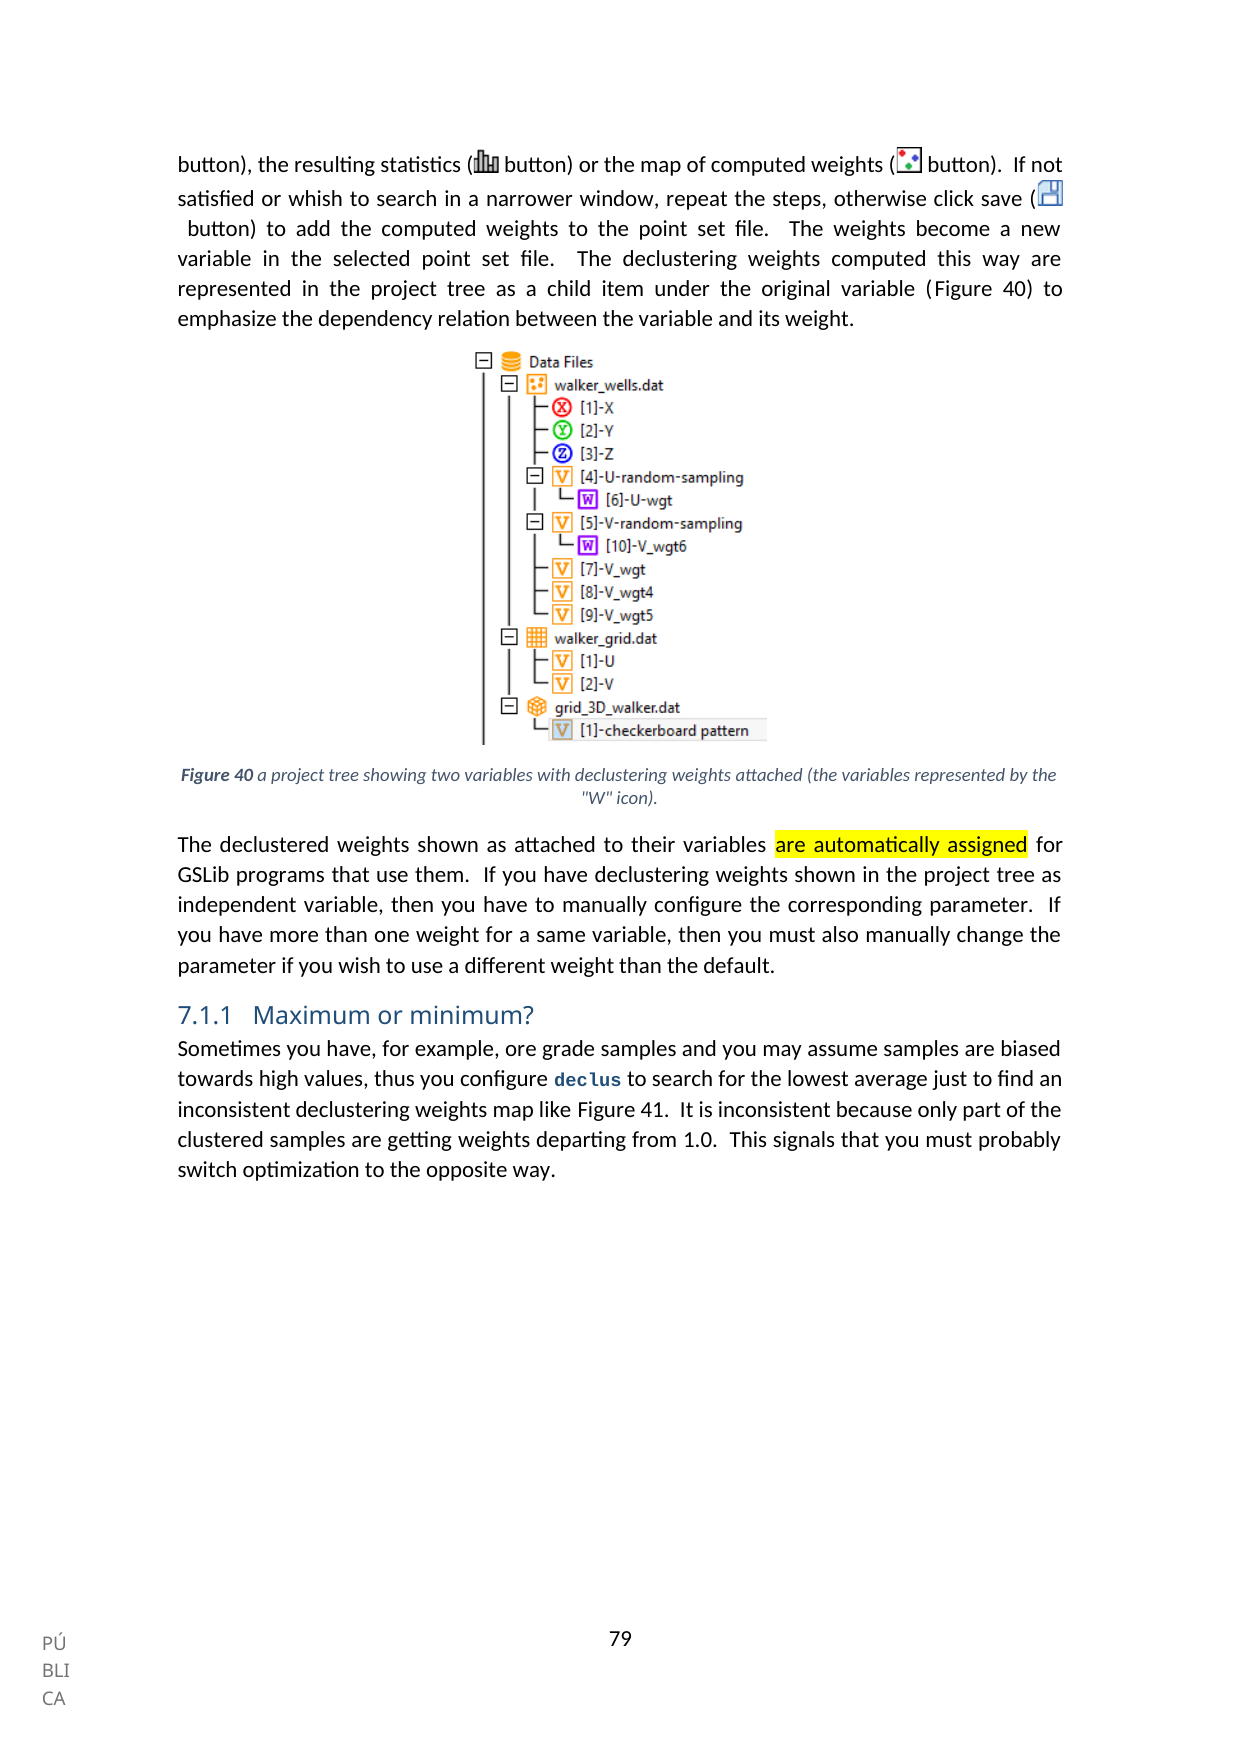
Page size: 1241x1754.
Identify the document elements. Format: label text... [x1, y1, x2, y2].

text Sometimes you have, for example, ore grade samples and you may assume samples are biased towards high values, thus you configure declus to search for the lowest average just to find an inconsistent declustering weights map like Figure 40. It is inconsistent because only part of the clustered samples are getting weights departing from 1.0. This signals that you must probably switch optimization to the opposite way. [177, 1034, 1063, 1183]
picture [1037, 180, 1063, 206]
picture [473, 351, 767, 745]
picture [896, 147, 922, 173]
text The declustered weights shown as attached to their variables are automatically assigned for GSLib programs that use them. If you have declustering weights shown in the project tree as independent variable, then you have to manually configure the corresponding parameter. If you have more than one weight for a same variable, then you must also manually change the parameter if you wish to use a different weight than the default. [177, 830, 1063, 979]
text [177, 148, 1063, 332]
picture [473, 147, 499, 173]
subtitle Maximum or minimum? [177, 998, 1063, 1032]
text Figure 40 a project tree showing two variables with declustering weights attached (the variables represented by the "W" icon). [177, 763, 1063, 809]
